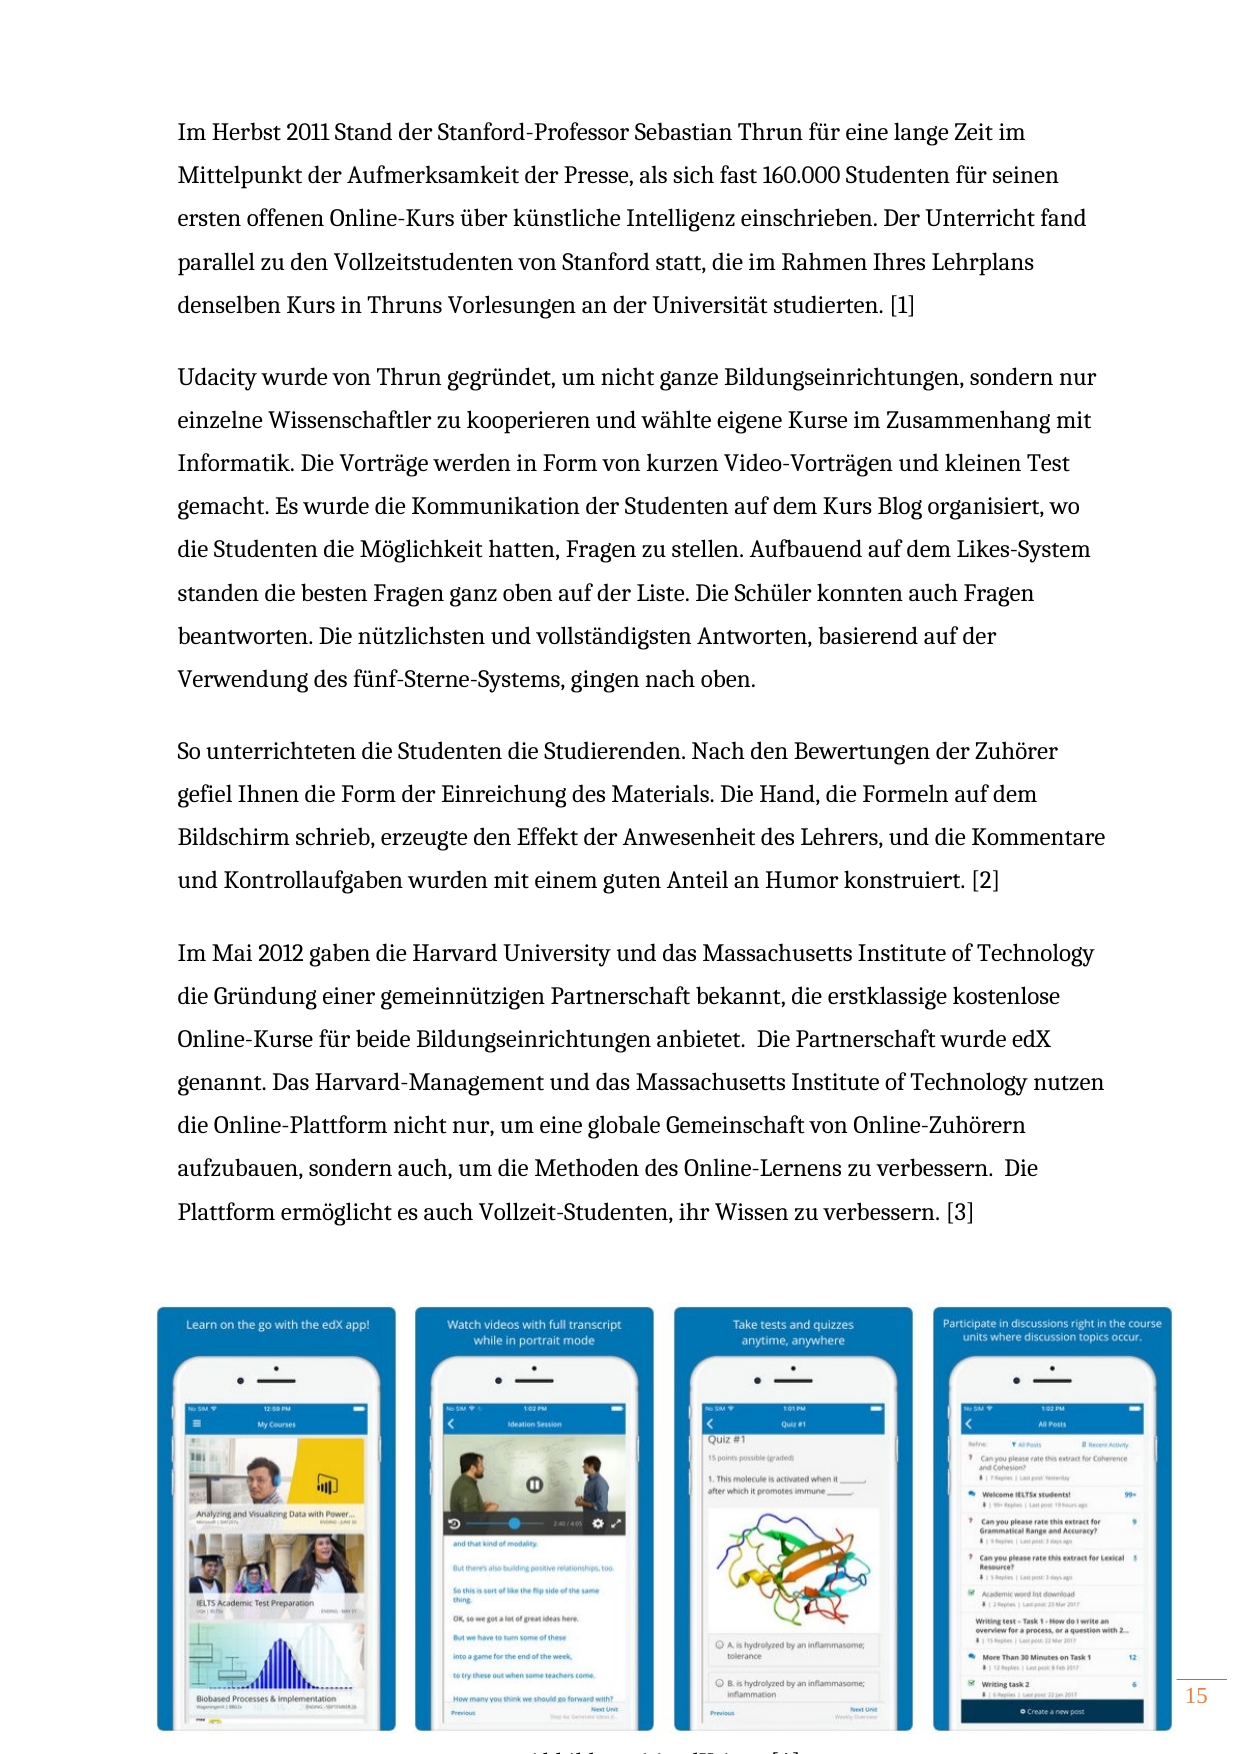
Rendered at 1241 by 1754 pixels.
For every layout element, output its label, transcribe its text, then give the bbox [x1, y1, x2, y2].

text Im Mai 2012 gaben die Harvard University und das Massachusetts Institute of Technology die Gründung einer gemeinnützigen Partnerschaft bekannt, die erstklassige kostenlose Online-Kurse für beide Bildungseinrichtungen anbietet. Die Partnerschaft wurde edX genannt. Das Harvard-Management und das Massachusetts Institute of Technology nutzen die Online-Plattform nicht nur, um eine globale Gemeinschaft von Online-Zuhörern aufzubauen, sondern auch, um die Methoden des Online-Lernens zu verbessern. Die Plattform ermöglicht es auch Vollzeit-Studenten, ihr Wissen zu verbessern. [3] [177, 939, 1112, 1226]
text So unterrichteten die Studenten die Studierenden. Nach den Bewertungen der Zuhörer gefiel Ihnen die Form der Einreichung des Materials. Die Hand, die Formeln auf dem Bildschirm schrieb, erzeugte den Effekt der Anwesenheit des Lehrers, und die Kommentare und Kontrollaufgaben wurden mit einem guten Anteil an Humor konstruiert. [2] [177, 737, 1112, 895]
text Udacity wurde von Thrun gegründet, um nicht ganze Bildungseinrichtungen, sondern nur einzelne Wissenschaftler zu kooperieren und wählte eigene Kurse im Zusammenhang mit Informatik. Die Vorträge werden in Form von kurzen Video-Vorträgen und kleinen Test gemacht. Es wurde die Kommunikation der Studenten auf dem Kurs Blog organisiert, wo die Studenten die Möglichkeit hatten, Fragen zu stellen. Aufbauend auf dem Likes-System standen die besten Fragen ganz oben auf der Liste. Die Schüler konnten auch Fragen beantworten. Die nützlichsten und vollständigsten Antworten, basierend auf der Verwendung des fünf-Sterne-Systems, gingen nach oben. [177, 363, 1112, 693]
text Im Herbst 2011 Stand der Stanford-Professor Sebastian Thrun für eine lange Zeit im Mittelpunkt der Aufmerksamkeit der Presse, als sich fast 160.000 Studenten für seinen ersten offenen Online-Kurs über künstliche Intelligenz einschrieben. Der Unterricht fand parallel zu den Vollzeitstudenten von Stanford statt, die im Rahmen Ihres Lehrplans denselben Kurs in Thruns Vorlesungen an der Universität studierten. [1] [177, 118, 1112, 319]
picture [148, 1302, 1176, 1734]
